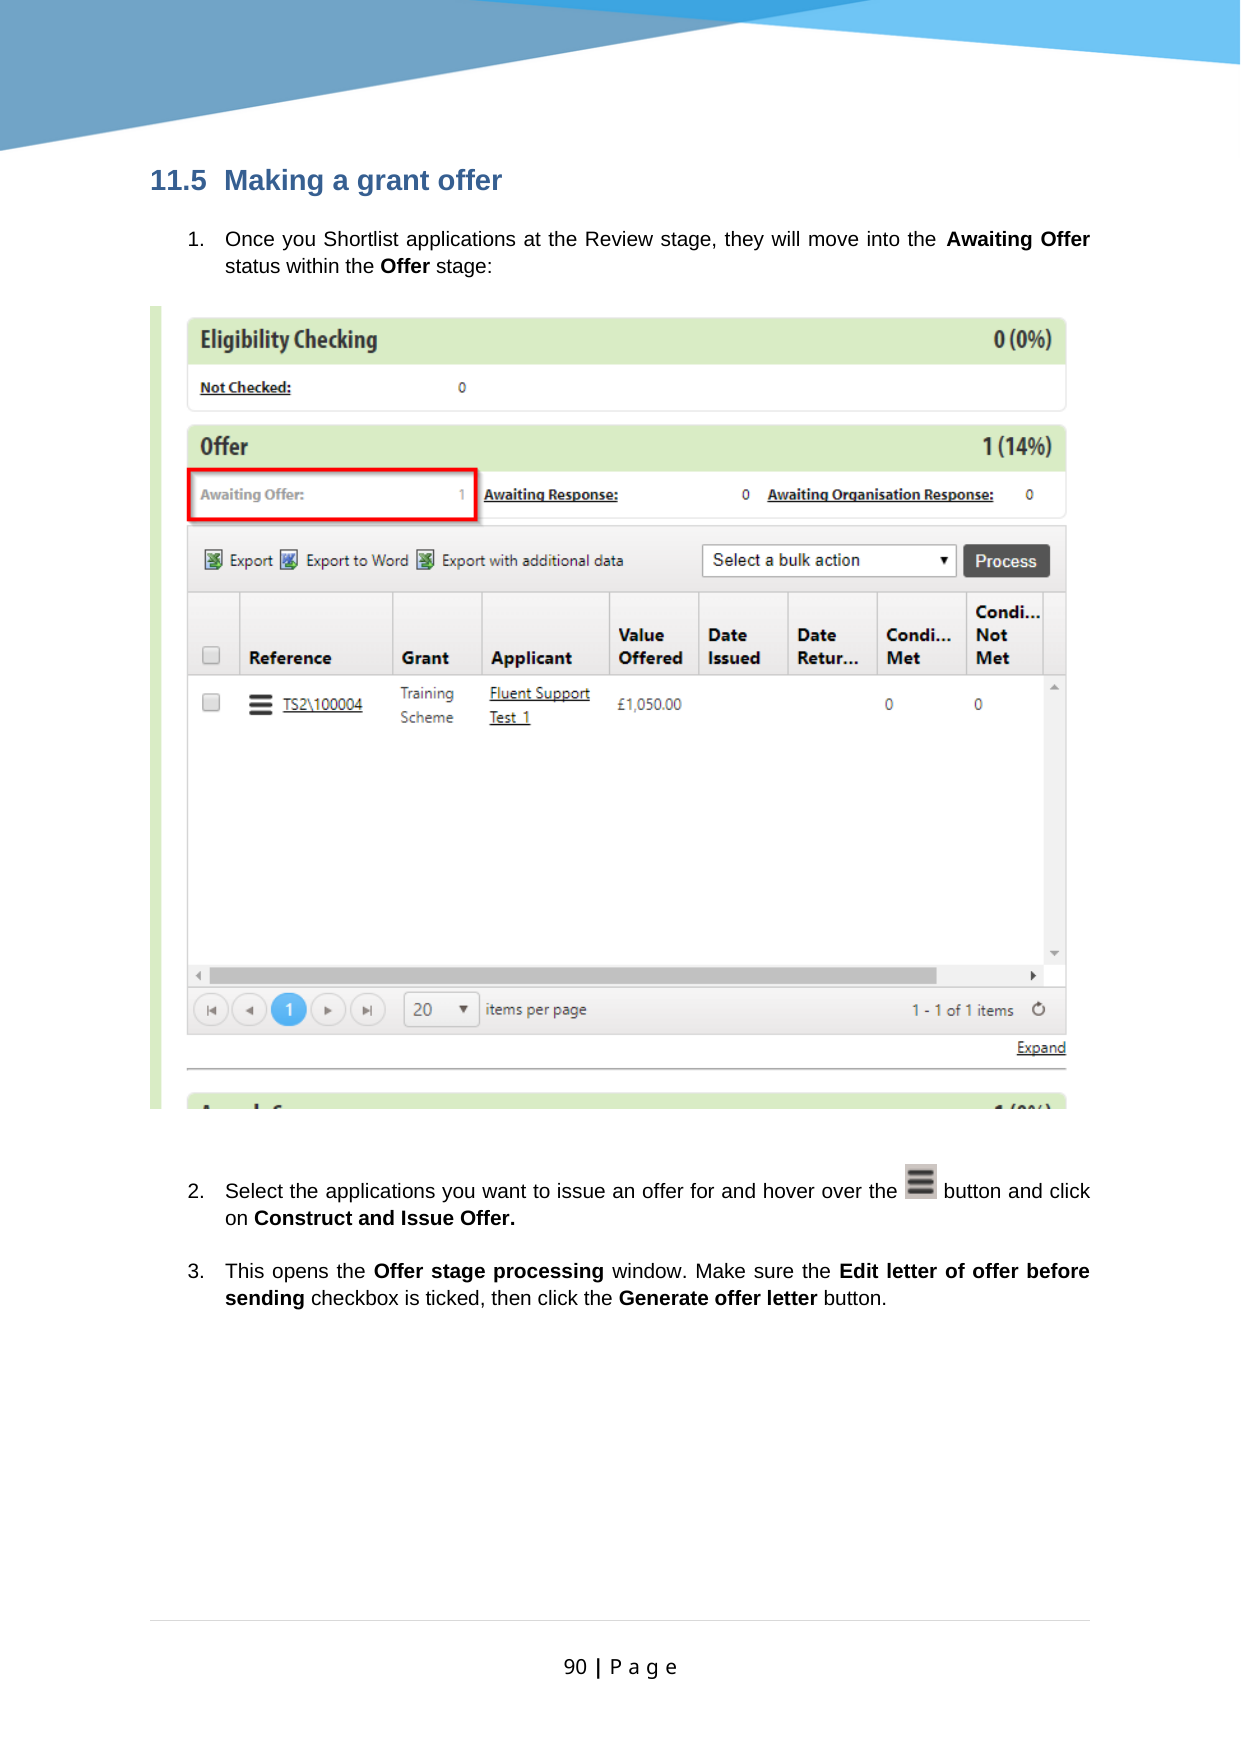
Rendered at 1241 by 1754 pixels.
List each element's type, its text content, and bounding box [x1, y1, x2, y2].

list This opens the Offer stage processing window. Make sure the Edit letter of offer before sending checkbox is ticked, then click the Generate offer letter button. [187, 1259, 1090, 1310]
picture [150, 306, 1091, 1109]
list Once you Shortlist applications at the Review stage, they will move into the Awaiting Offer status within the Offer stage: [187, 226, 1090, 278]
subtitle 11.5 Making a grant offer [150, 150, 1090, 196]
list Select the applications you want to issue an offer for and hover over the button and click on Construct and Issue Offer. [187, 1165, 1090, 1230]
picture [905, 1164, 937, 1199]
picture [0, 0, 1241, 158]
